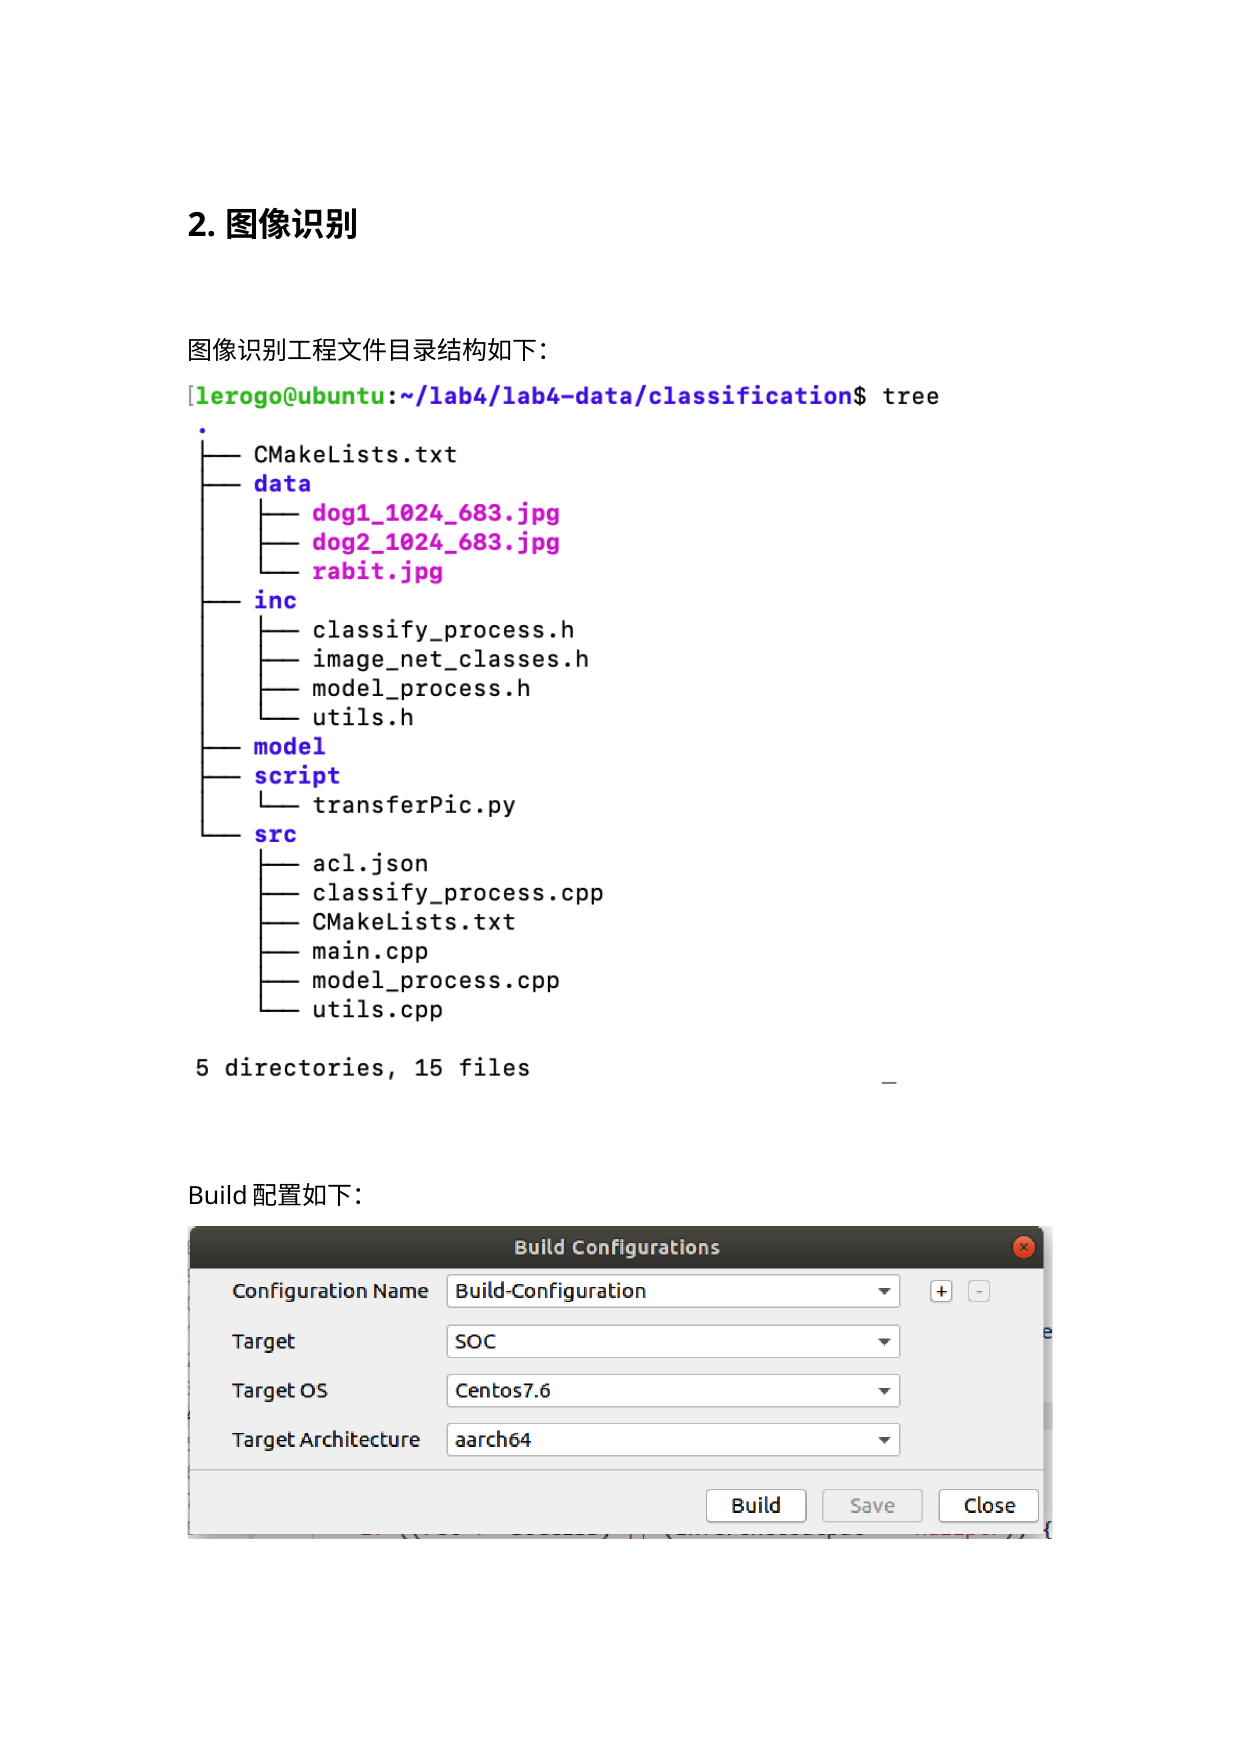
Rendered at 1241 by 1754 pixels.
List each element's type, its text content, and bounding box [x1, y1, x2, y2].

picture [187, 381, 1030, 1084]
picture [187, 1226, 1053, 1539]
subtitle 图像识别 [187, 189, 1053, 254]
text 图像识别工程文件目录结构如下： [187, 316, 1053, 381]
text Build配置如下： [187, 1161, 1053, 1226]
